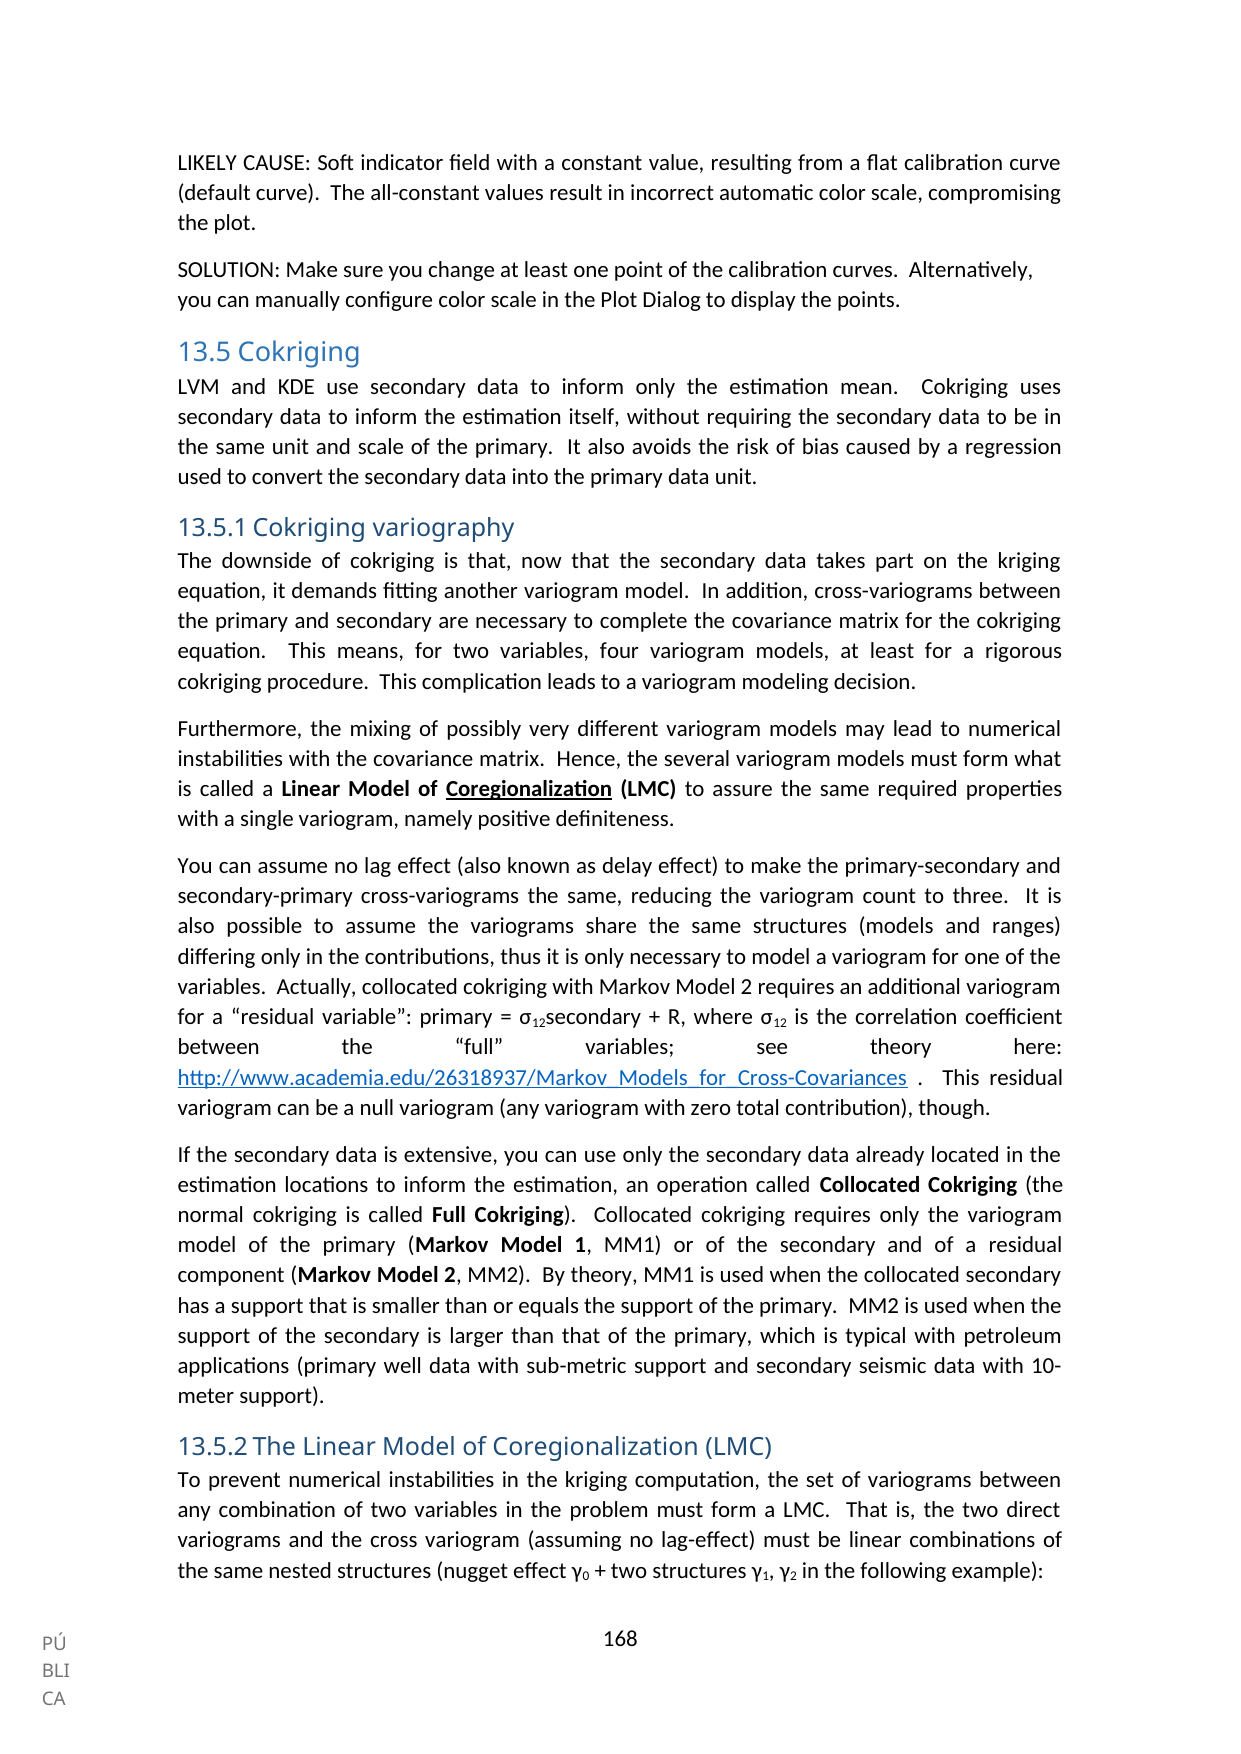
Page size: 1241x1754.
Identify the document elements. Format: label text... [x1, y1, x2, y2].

text LVM and KDE use secondary data to inform only the estimation mean. Cokriging uses secondary data to inform the estimation itself, without requiring the secondary data to be in the same unit and scale of the primary. It also avoids the risk of bias caused by a regression used to convert the secondary data into the primary data unit. [177, 372, 1063, 490]
text The downside of cokriging is that, now that the secondary data takes part on the kriging equation, it demands fitting another variogram model. In addition, cross-variograms between the primary and secondary are necessary to complete the covariance matrix for the cokriging equation. This means, for two variables, four variogram models, at least for a rigorous cokriging procedure. This complication leads to a variogram modeling decision. [177, 546, 1063, 695]
text Furthermore, the mixing of possibly very different variogram models may lead to numerical instabilities with the covariance matrix. Hence, the several variogram models must form what is called a Linear Model of Coregionalization (LMC) to assure the same required properties with a single variogram, namely positive definiteness. [177, 714, 1063, 832]
subtitle The Linear Model of Coregionalization (LMC) [177, 1428, 1063, 1462]
subtitle Cokriging [177, 332, 1063, 369]
text If the secondary data is extensive, you can use only the secondary data already located in the estimation locations to inform the estimation, an operation called Collocated Cokriging (the normal cokriging is called Full Cokriging). Collocated cokriging requires only the variogram model of the primary (Markov Model 1, MM1) or of the secondary and of a residual component (Markov Model 2, MM2). By theory, MM1 is used when the collocated secondary has a support that is smaller than or equals the support of the primary. MM2 is used when the support of the secondary is larger than that of the primary, which is typical with petroleum applications (primary well data with sub-metric support and secondary seismic data with 10-meter support). [177, 1140, 1063, 1409]
text LIKELY CAUSE: Soft indicator field with a constant value, resulting from a flat calibration curve (default curve). The all-constant values result in incorrect automatic color scale, compromising the plot. [177, 148, 1063, 236]
text SOLUTION: Make sure you change at least one point of the calibration curves. Alternatively, you can manually configure color scale in the Plot Dialog to display the points. [177, 255, 1063, 313]
text You can assume no lag effect (also known as delay effect) to make the primary-secondary and secondary-primary cross-variograms the same, reducing the variogram count to three. It is also possible to assume the variograms share the same structures (models and ranges) differing only in the contributions, thus it is only necessary to model a variogram for one of the variables. Actually, collocated cokriging with Markov Model 2 requires an additional variogram for a “residual variable”: primary = σ12secondary + R, where σ12 is the correlation coefficient between the “full” variables; see theory here: http://www.academia.edu/26318937/Markov_Models_for_Cross-Covariances . This residual variogram can be a null variogram (any variogram with zero total contribution), though. [177, 851, 1063, 1121]
subtitle Cokriging variography [177, 509, 1063, 543]
text To prevent numerical instabilities in the kriging computation, the set of variograms between any combination of two variables in the problem must form a LMC. That is, the two direct variograms and the cross variogram (assuming no lag-effect) must be linear combinations of the same nested structures (nugget effect γ0 + two structures γ1, γ2 in the following example): [177, 1465, 1063, 1584]
